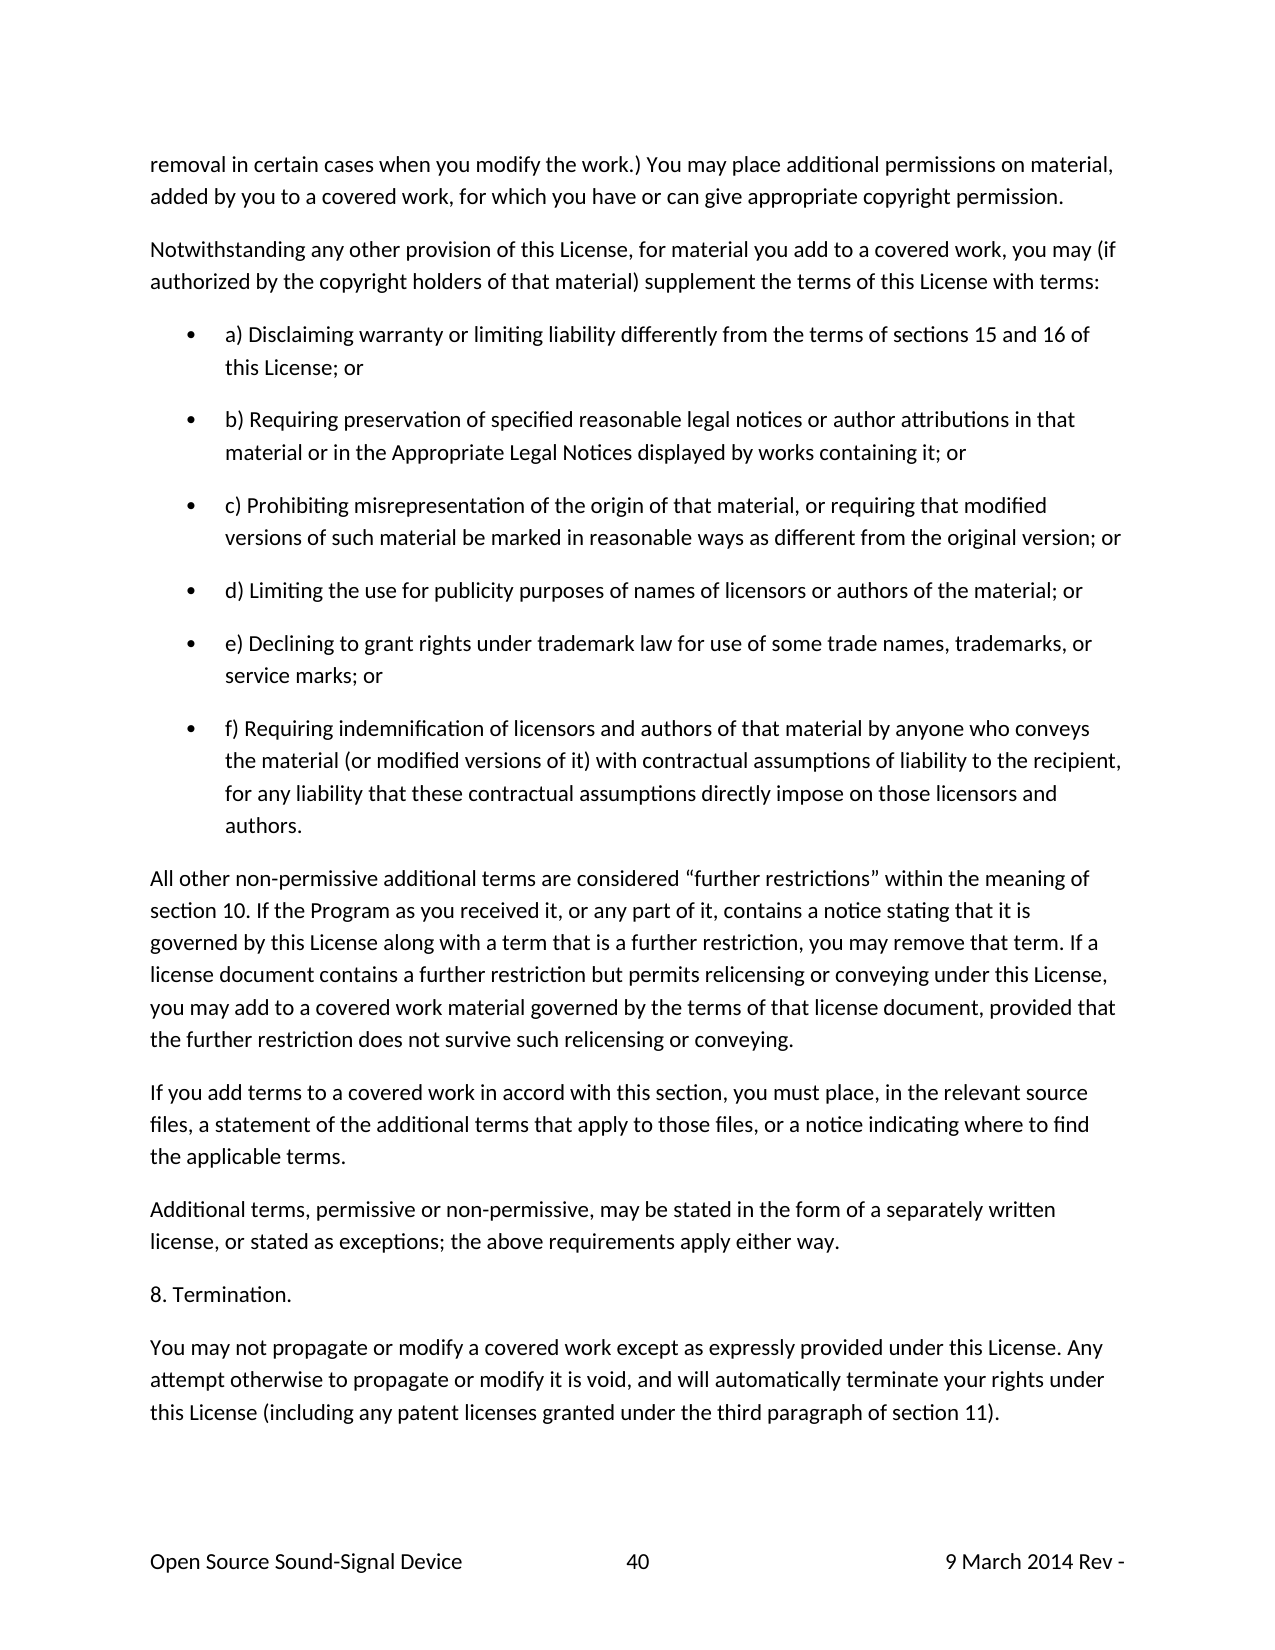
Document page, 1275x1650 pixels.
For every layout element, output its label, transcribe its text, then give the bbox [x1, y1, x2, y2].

list d) Limiting the use for publicity purposes of names of licensors or authors of the material; or [187, 576, 1125, 604]
list e) Declining to grant rights under trademark law for use of some trade names, trademarks, or service marks; or [187, 629, 1125, 689]
text Additional terms, permissive or non-permissive, may be stated in the form of a separately written license, or stated as exceptions; the above requirements apply either way. [150, 1195, 1125, 1255]
list a) Disclaiming warranty or limiting liability differently from the terms of sections 15 and 16 of this License; or [187, 320, 1125, 381]
text All other non-permissive additional terms are considered “further restrictions” within the meaning of section 10. If the Program as you received it, or any part of it, contains a notice stating that it is governed by this License along with a term that is a further restriction, you may remove that term. If a license document contains a further restriction but permits relicensing or conveying under this License, you may add to a covered work material governed by the terms of that license document, provided that the further restriction does not survive such relicensing or conveying. [150, 864, 1125, 1053]
list f) Requiring indemnification of licensors and authors of that material by anyone who conveys the material (or modified versions of it) with contractual assumptions of liability to the recipient, for any liability that these contractual assumptions directly impose on those licensors and authors. [187, 714, 1125, 839]
text Notwithstanding any other provision of this License, for material you add to a covered work, you may (if authorized by the copyright holders of that material) supplement the terms of this License with terms: [150, 235, 1125, 295]
list b) Requiring preservation of specified reasonable legal notices or author attributions in that material or in the Appropriate Legal Notices displayed by works containing it; or [187, 406, 1125, 466]
text If you add terms to a covered work in accord with this section, you must place, in the relevant source files, a statement of the additional terms that apply to those files, or a notice indicating where to find the applicable terms. [150, 1078, 1125, 1170]
list c) Prohibiting misrepresentation of the origin of that material, or requiring that modified versions of such material be marked in reasonable ways as different from the original version; or [187, 491, 1125, 551]
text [150, 150, 1125, 210]
text 8. Termination. [150, 1280, 1125, 1308]
text You may not propagate or modify a covered work except as expressly provided under this License. Any attempt otherwise to propagate or modify it is void, and will automatically terminate your rights under this License (including any patent licenses granted under the third paragraph of section 11). [150, 1333, 1125, 1426]
